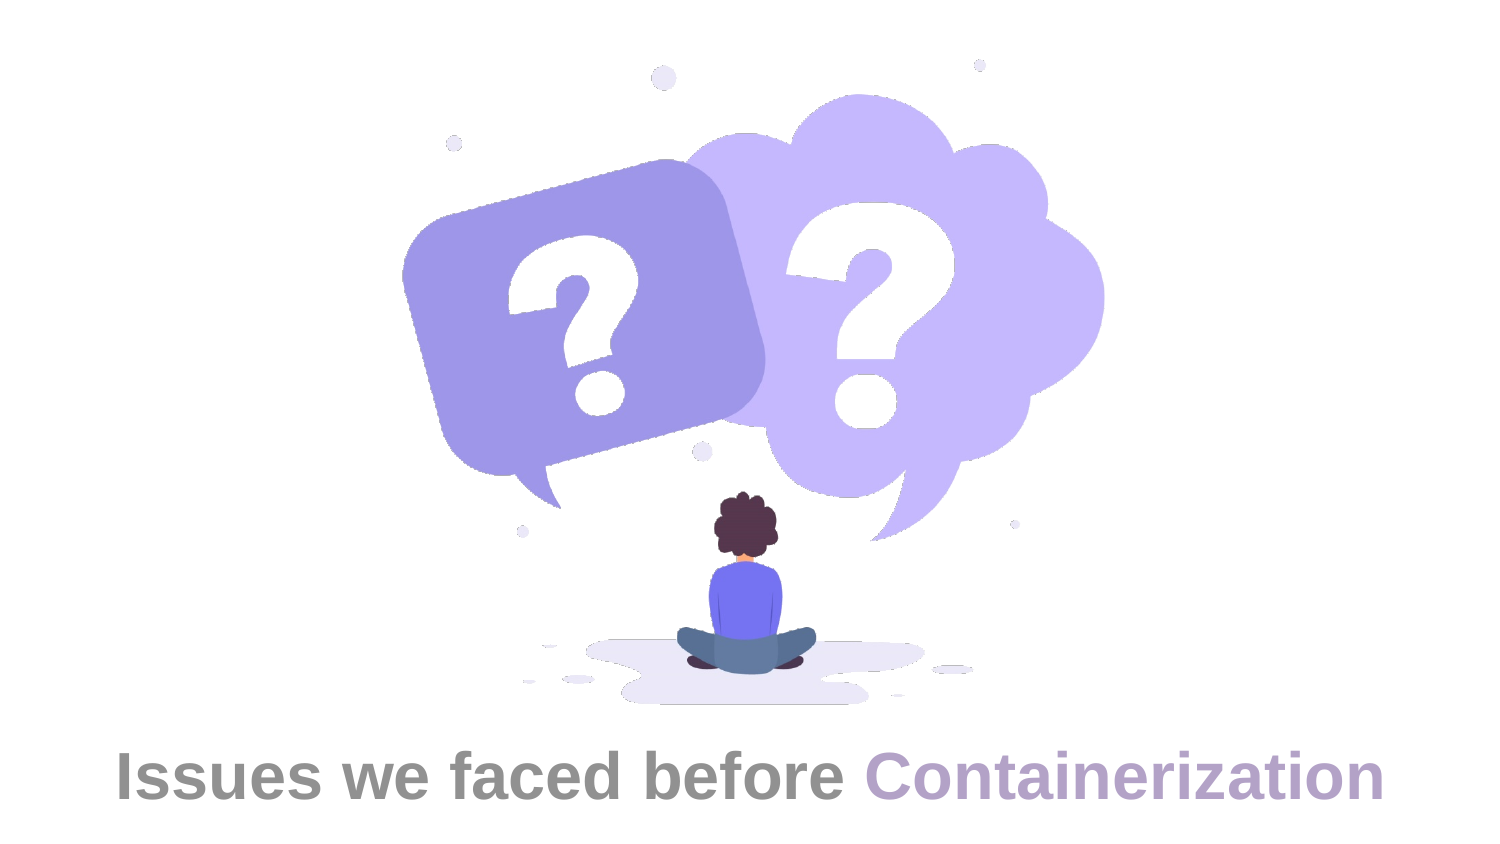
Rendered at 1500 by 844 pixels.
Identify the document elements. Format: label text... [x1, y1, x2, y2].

text Issues we faced before Containerization [116, 706, 1462, 822]
picture [353, 24, 1143, 706]
